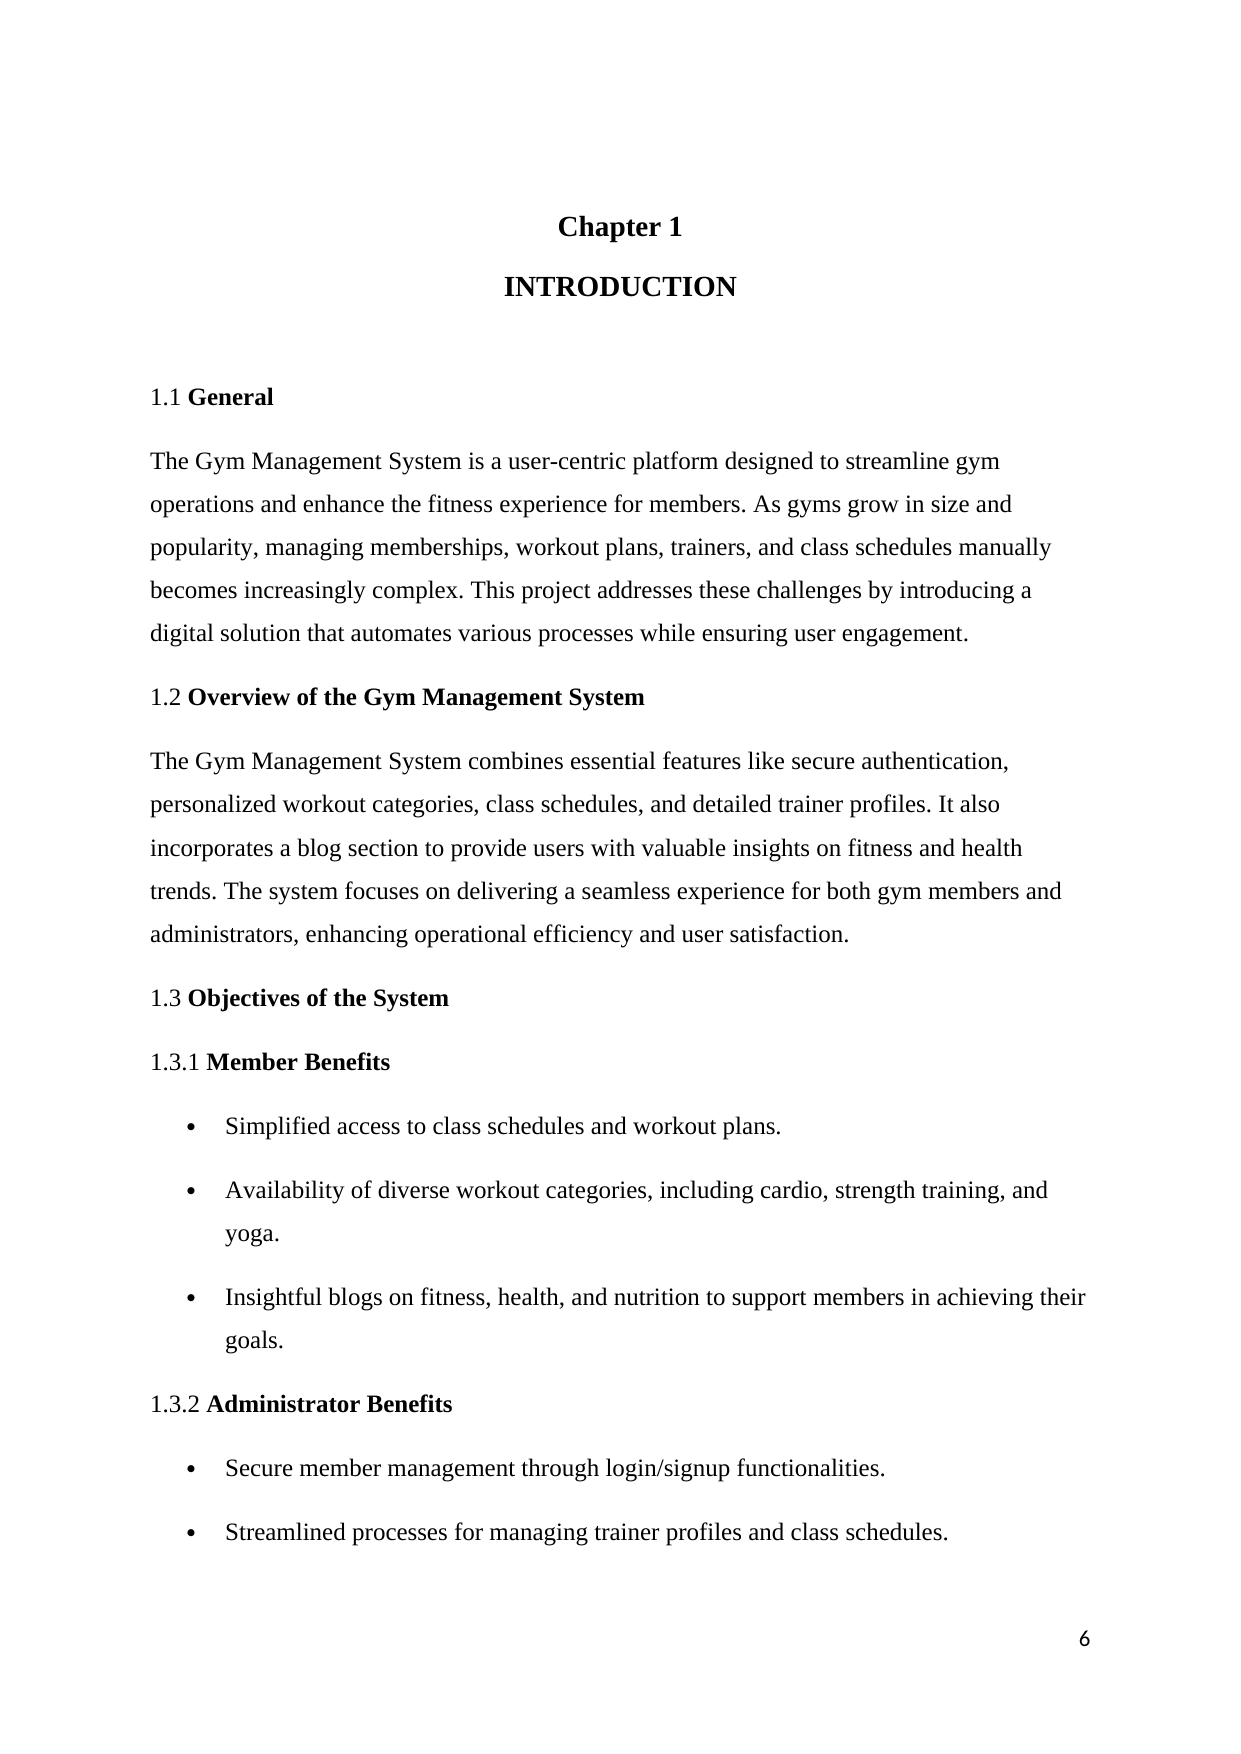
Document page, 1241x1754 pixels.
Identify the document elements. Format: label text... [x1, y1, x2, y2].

text 1.3 Objectives of the System [150, 983, 1090, 1012]
list Simplified access to class schedules and workout plans. [187, 1111, 1090, 1139]
text INTRODUCTION [150, 269, 1090, 302]
text 1.1 General [150, 382, 1090, 411]
list Insightful blogs on fitness, health, and nutrition to support members in achieving their goals. [187, 1282, 1090, 1354]
text 1.2 Overview of the Gym Management System [150, 682, 1090, 711]
list Availability of diverse workout categories, including cardio, strength training, and yoga. [187, 1175, 1090, 1247]
text Chapter 1 [150, 209, 1090, 243]
text The Gym Management System is a user-centric platform designed to streamline gym operations and enhance the fitness experience for members. As gyms grow in size and popularity, managing memberships, workout plans, trainers, and class schedules manually becomes increasingly complex. This project addresses these challenges by introducing a digital solution that automates various processes while ensuring user engagement. [150, 446, 1090, 647]
text 1.3.2 Administrator Benefits [150, 1389, 1090, 1418]
text The Gym Management System combines essential features like secure authentication, personalized workout categories, class schedules, and detailed trainer profiles. It also incorporates a blog section to provide users with valuable insights on fitness and health trends. The system focuses on delivering a seamless experience for both gym members and administrators, enhancing operational efficiency and user satisfaction. [150, 746, 1090, 948]
list Streamlined processes for managing trainer profiles and class schedules. [187, 1517, 1090, 1546]
text 1.3.1 Member Benefits [150, 1047, 1090, 1076]
list Secure member management through login/signup functionalities. [187, 1453, 1090, 1482]
